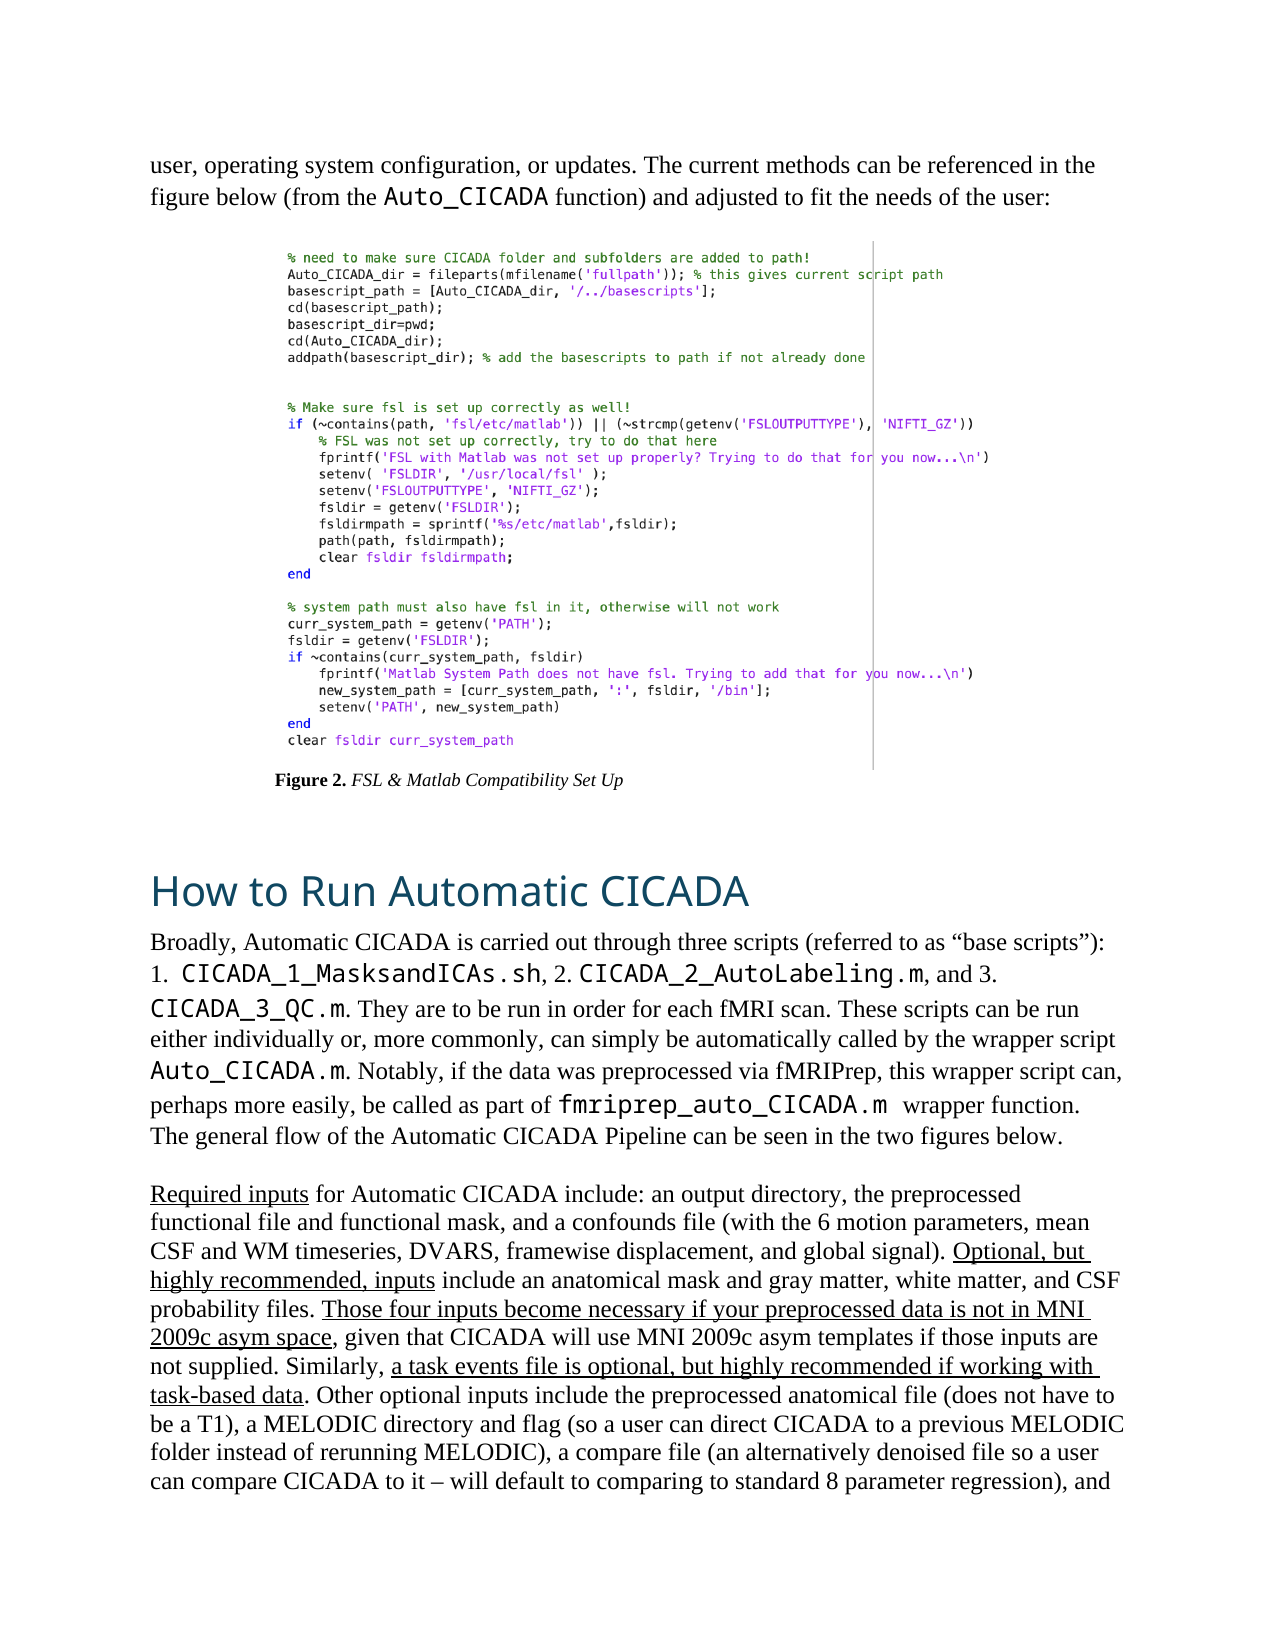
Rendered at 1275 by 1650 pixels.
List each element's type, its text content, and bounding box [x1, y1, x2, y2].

picture [274, 241, 1001, 770]
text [150, 150, 1125, 213]
table_header Figure 2. FSL & Matlab Compatibility Set Up [263, 242, 1012, 796]
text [150, 1179, 1125, 1495]
subtitle How to Run Automatic CICADA [150, 862, 1125, 919]
text Broadly, Automatic CICADA is carried out through three scripts (referred to as “base scripts”): 1. CICADA_1_MasksandICAs.sh, 2. CICADA_2_AutoLabeling.m, and 3. CICADA_3_QC.m. They are to be run in order for each fMRI scan. These scripts can be run either individually or, more commonly, can simply be automatically called by the wrapper script Auto_CICADA.m. Notably, if the data was preprocessed via fMRIPrep, this wrapper script can, perhaps more easily, be called as part of fmriprep_auto_CICADA.m wrapper function. The general flow of the Automatic CICADA Pipeline can be seen in the two figures below. [150, 927, 1125, 1150]
